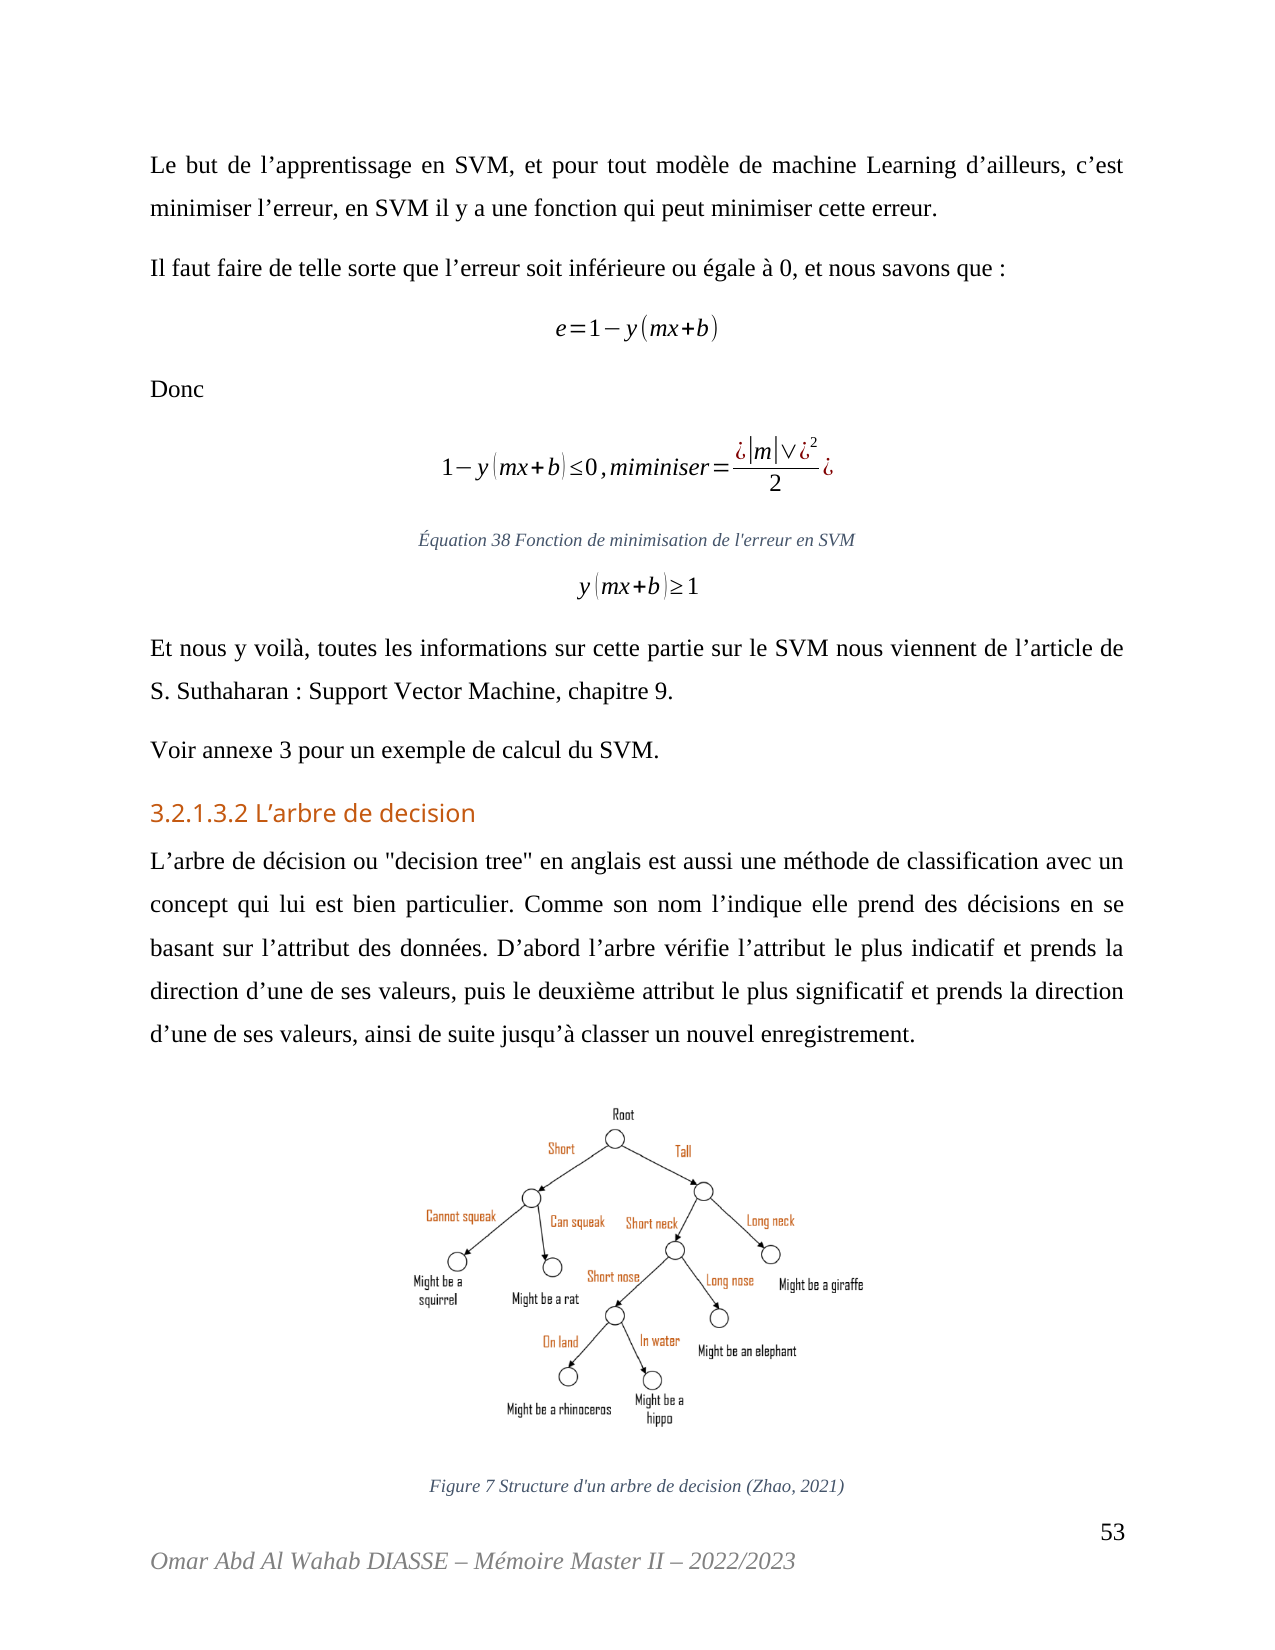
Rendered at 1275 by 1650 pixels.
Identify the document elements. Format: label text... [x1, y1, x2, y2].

text Le but de l’apprentissage en SVM, et pour tout modèle de machine Learning d’ailleurs, c’est minimiser l’erreur, en SVM il y a une fonction qui peut minimiser cette erreur. [150, 150, 1125, 222]
text Équation 38 Fonction de minimisation de l'erreur en SVM [150, 528, 1125, 550]
text Il faut faire de telle sorte que l’erreur soit inférieure ou égale à 0, et nous savons que : [150, 253, 1125, 282]
text Voir annexe 3 pour un exemple de calcul du SVM. [150, 736, 1125, 764]
text L’arbre de décision ou "decision tree" en anglais est aussi une méthode de classification avec un concept qui lui est bien particulier. Comme son nom l’indique elle prend des décisions en se basant sur l’attribut des données. D’abord l’arbre vérifie l’attribut le plus indicatif et prends la direction d’une de ses valeurs, puis le deuxième attribut le plus significatif et prends la direction d’une de ses valeurs, ainsi de suite jusqu’à classer un nouvel enregistrement. [150, 846, 1125, 1048]
text Figure 7 Structure d'un arbre de decision [150, 1475, 1125, 1496]
subtitle L’arbre de decision [150, 795, 1125, 829]
picture [395, 1078, 880, 1444]
text Donc [150, 374, 1125, 402]
text Et nous y voilà, toutes les informations sur cette partie sur le SVM nous viennent de l’article de S. Suthaharan : Support Vector Machine, chapitre 9. [150, 633, 1125, 704]
